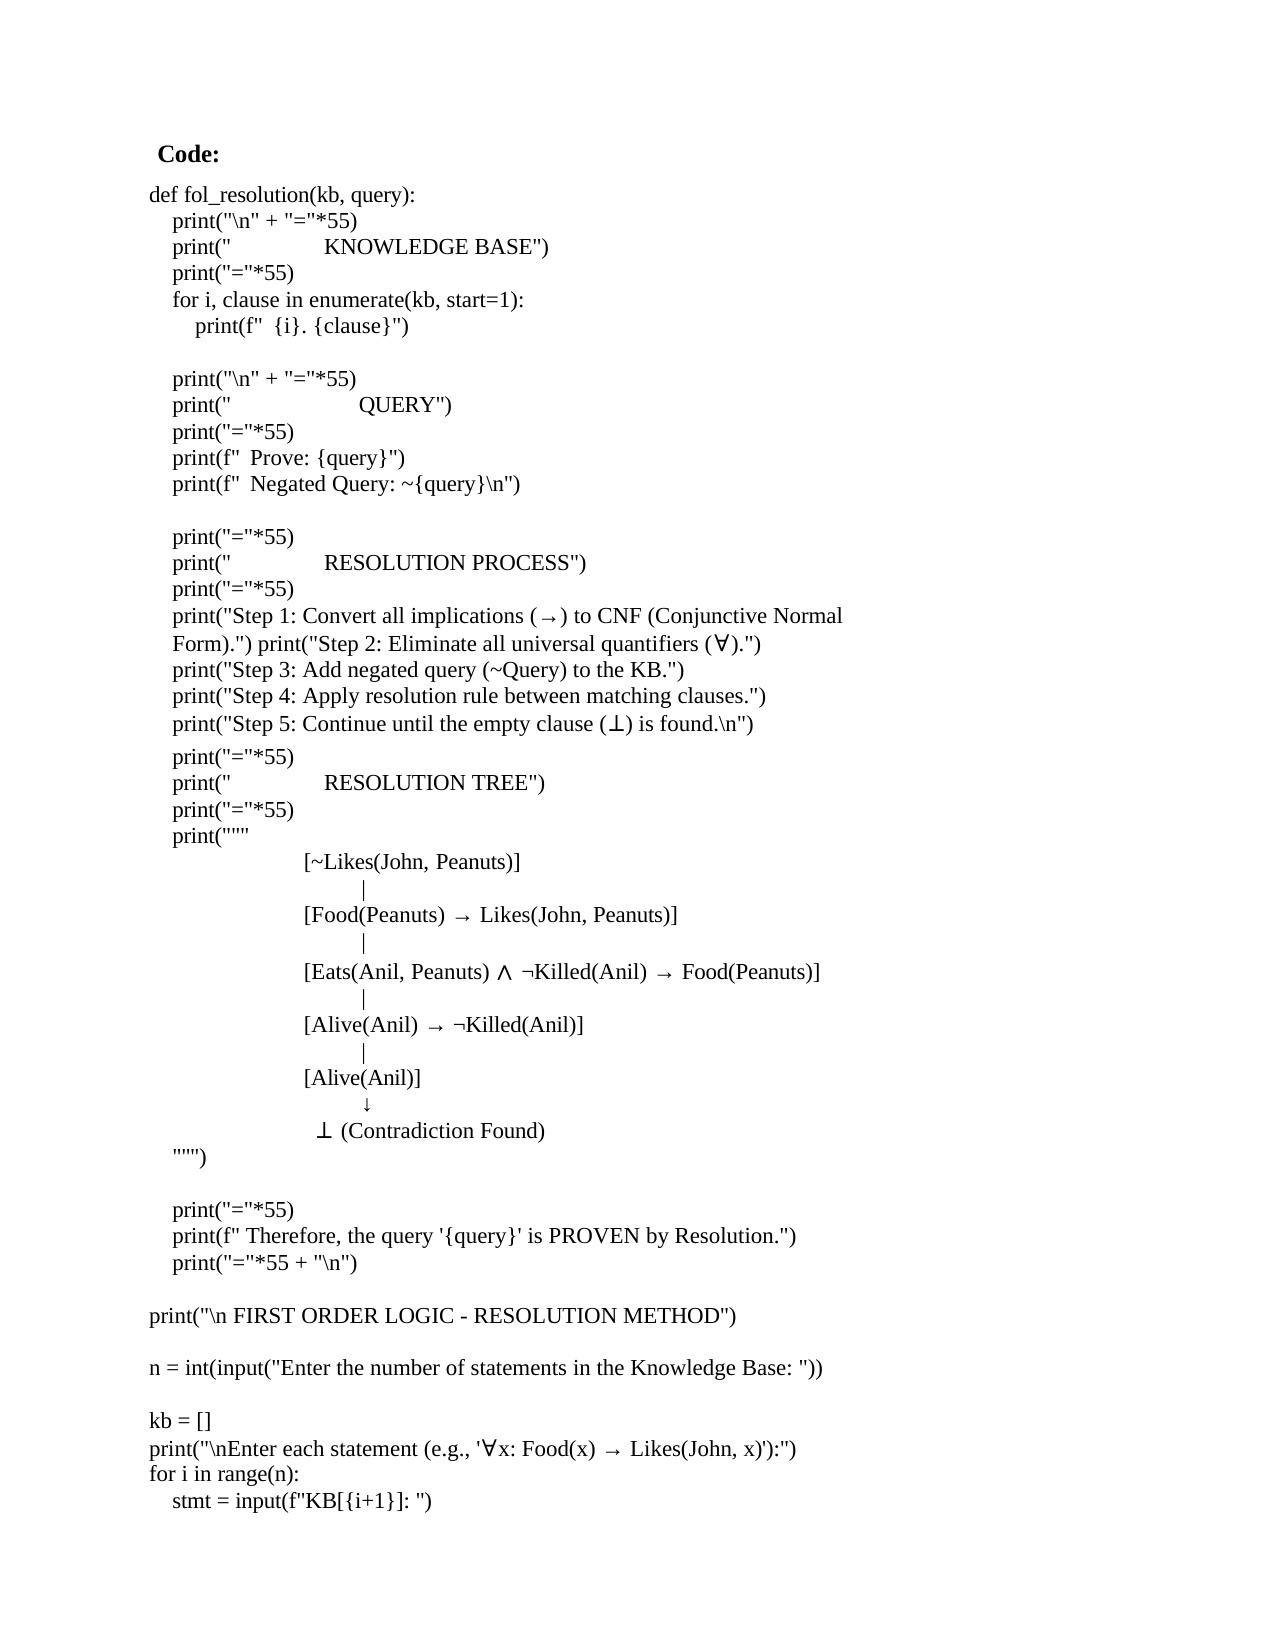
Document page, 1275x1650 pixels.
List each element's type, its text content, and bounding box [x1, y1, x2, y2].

text print(f" Prove: {query}") [172, 444, 1200, 470]
text print("="*55) [172, 796, 1200, 822]
text print("Step 3: Add negated query (~Query) to the KB.") print("Step 4: Apply resolution rule between matching clauses.") print("Step 5: Continue until the empty clause (⊥) is found.\n") [172, 656, 766, 737]
text | [Alive(Anil)] [304, 1038, 451, 1090]
text | [361, 985, 1200, 1011]
text [Alive(Anil) → ¬Killed(Anil)] [304, 1011, 1200, 1037]
text print(""" [172, 822, 1200, 849]
text print("\nEnter each statement (e.g., '∀x: Food(x) → Likes(John, x)'):") [149, 1439, 1200, 1461]
text ↓ [361, 1090, 1200, 1117]
text print("="*55) [172, 1196, 1200, 1222]
text print(" KNOWLEDGE BASE") [172, 233, 1200, 259]
text for i, clause in enumerate(kb, start=1): print(f" {i}. {clause}") [172, 286, 538, 339]
text print("="*55) [172, 523, 1200, 549]
text n = int(input("Enter the number of statements in the Knowledge Base: ")) kb = [] [149, 1334, 831, 1439]
text for i in range(n): [149, 1461, 1200, 1486]
text [Eats(Anil, Peanuts) ∧ ¬Killed(Anil) → Food(Peanuts)] [304, 958, 1200, 985]
text print("Step 1: Convert all implications (→) to CNF (Conjunctive Normal Form).") print("Step 2: Eliminate all universal quantifiers (∀).") [172, 602, 925, 656]
text [~Likes(John, Peanuts)] [304, 849, 1200, 875]
text print(f" Therefore, the query '{query}' is PROVEN by Resolution.") print("="*55 + "\n") [172, 1223, 851, 1275]
text print(f" Negated Query: ~{query}\n") [172, 471, 1200, 497]
text [Food(Peanuts) → Likes(John, Peanuts)] [304, 901, 1200, 928]
text print(" QUERY") print("="*55) [172, 392, 453, 444]
text ⊥ (Contradiction Found) [315, 1117, 1200, 1144]
text | [361, 928, 1200, 954]
text print(" RESOLUTION PROCESS") [172, 549, 1200, 576]
text print("="*55) [172, 744, 1200, 770]
text print(" RESOLUTION TREE") [172, 770, 1200, 796]
text """) [172, 1144, 1200, 1170]
text | [361, 875, 1200, 901]
text stmt = input(f"KB[{i+1}]: ") [172, 1487, 1200, 1513]
text print("\n" + "="*55) [172, 365, 1200, 391]
text print("="*55) [172, 576, 1200, 602]
text def fol_resolution(kb, query): print("\n" + "="*55) [149, 181, 451, 233]
text print("\n FIRST ORDER LOGIC - RESOLUTION METHOD") [149, 1302, 1200, 1328]
text Code: [157, 139, 1200, 168]
text print("="*55) [172, 259, 1200, 286]
